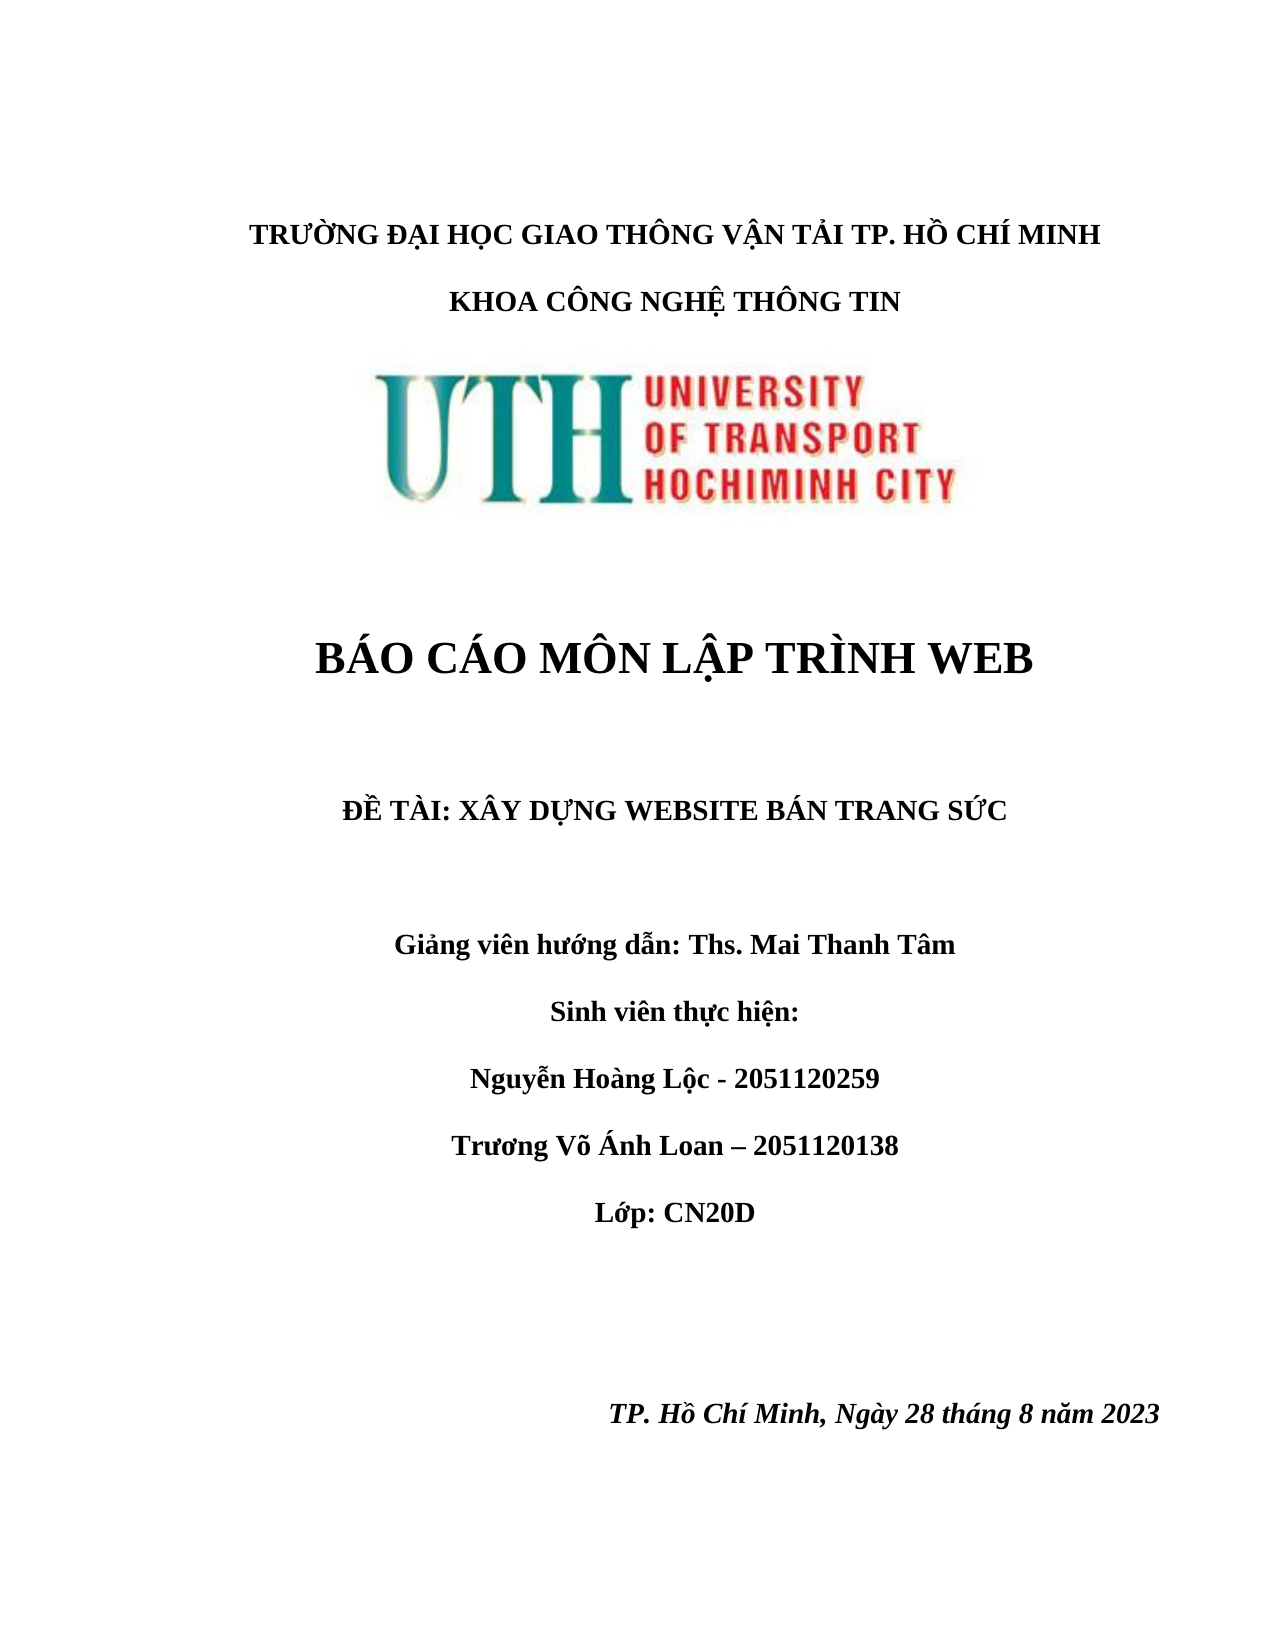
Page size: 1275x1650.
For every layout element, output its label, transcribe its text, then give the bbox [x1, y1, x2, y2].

text Lớp: CN20D [187, 1195, 1162, 1229]
text BÁO CÁO MÔN LẬP TRÌNH WEB [187, 631, 1162, 683]
text Trương Võ Ánh Loan – 2051120138 [187, 1128, 1162, 1162]
text ĐỀ TÀI: XÂY DỰNG WEBSITE BÁN TRANG SỨC [187, 793, 1162, 827]
picture [357, 351, 983, 534]
text Giảng viên hướng dẫn: Ths. Mai Thanh Tâm [187, 927, 1162, 961]
text KHOA CÔNG NGHỆ THÔNG TIN [187, 284, 1162, 317]
text Sinh viên thực hiện: [187, 994, 1162, 1028]
text Nguyễn Hoàng Lộc - 2051120259 [187, 1061, 1162, 1095]
text TP. Hồ Chí Minh, Ngày 28 tháng 8 năm 2023 [187, 1396, 1162, 1430]
text TRƯỜNG ĐẠI HỌC GIAO THÔNG VẬN TẢI TP. HỒ CHÍ MINH [187, 217, 1162, 251]
